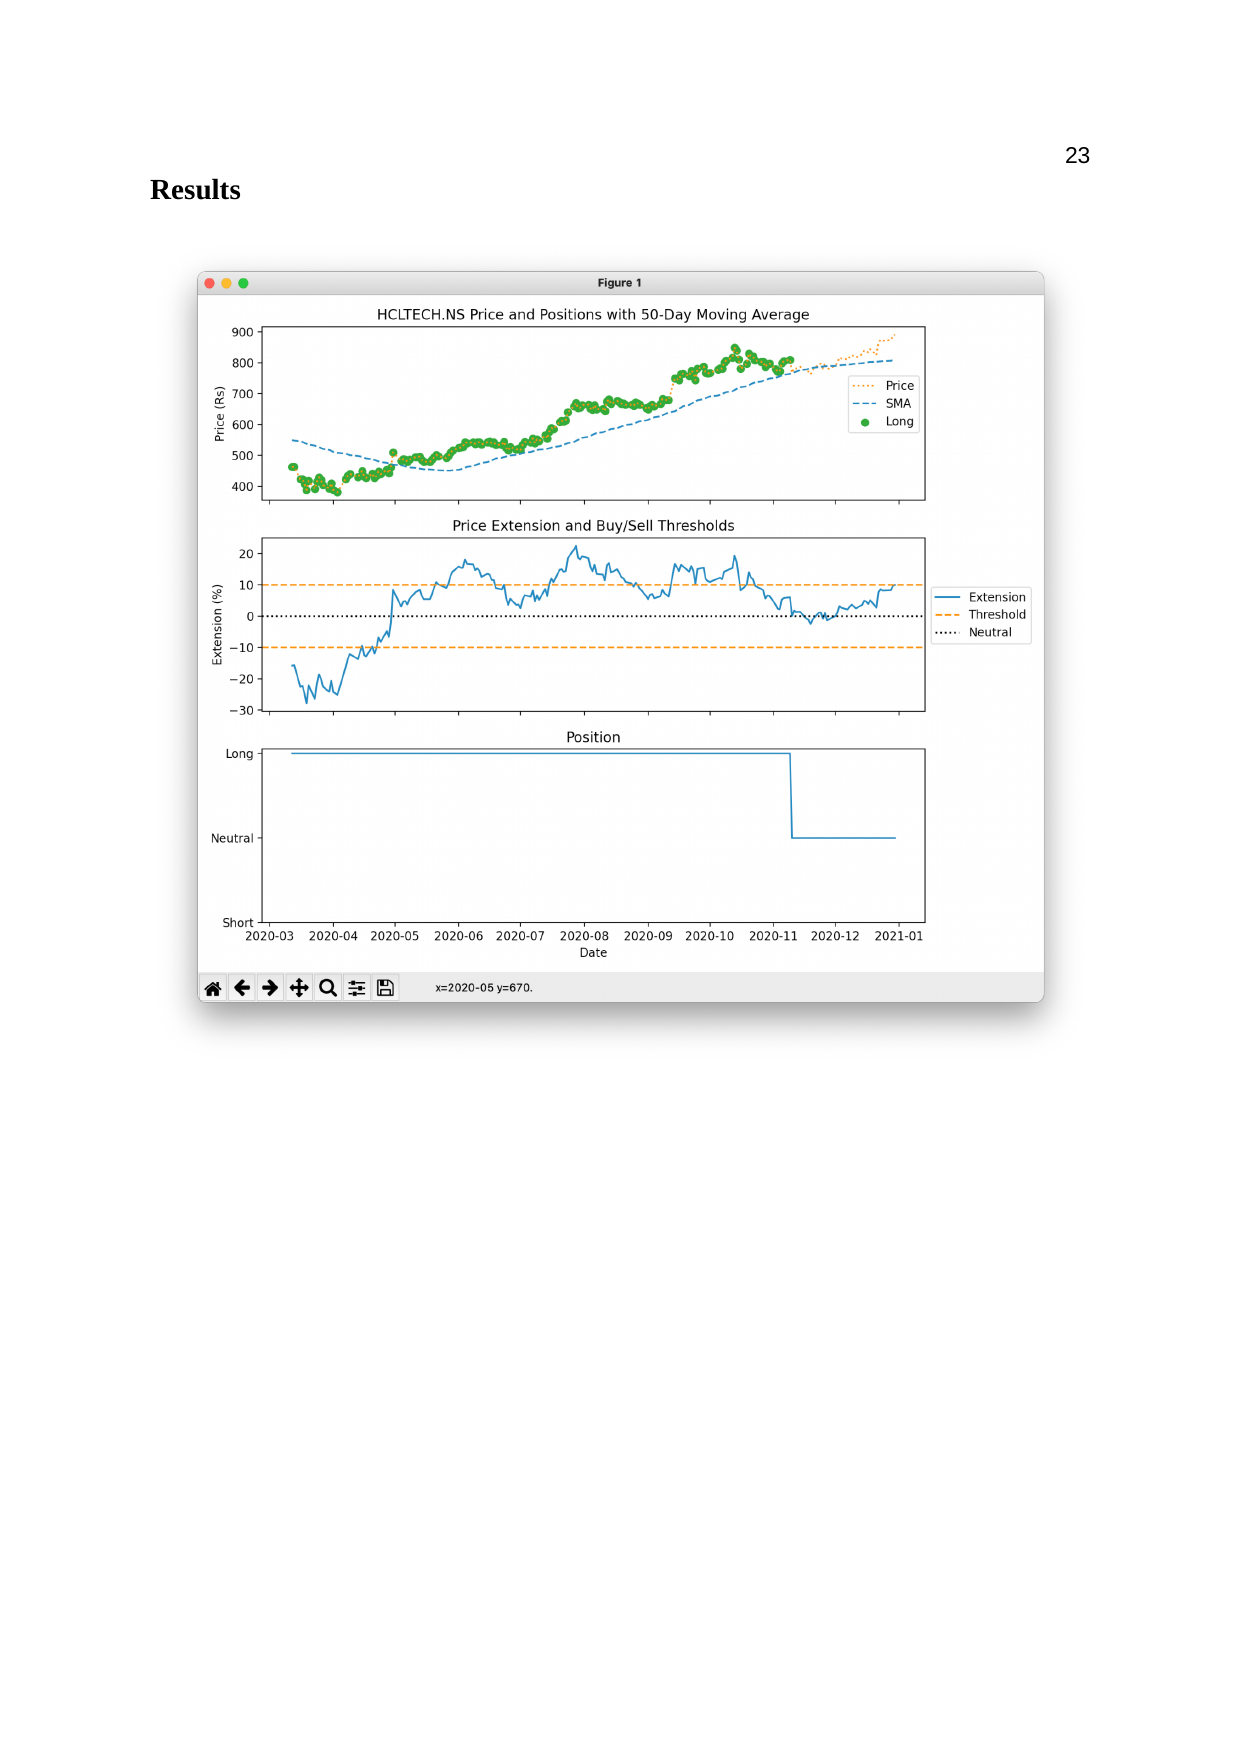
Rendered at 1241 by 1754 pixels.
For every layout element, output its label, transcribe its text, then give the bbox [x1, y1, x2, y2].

picture [150, 239, 1091, 1065]
subtitle Results [150, 172, 1090, 206]
